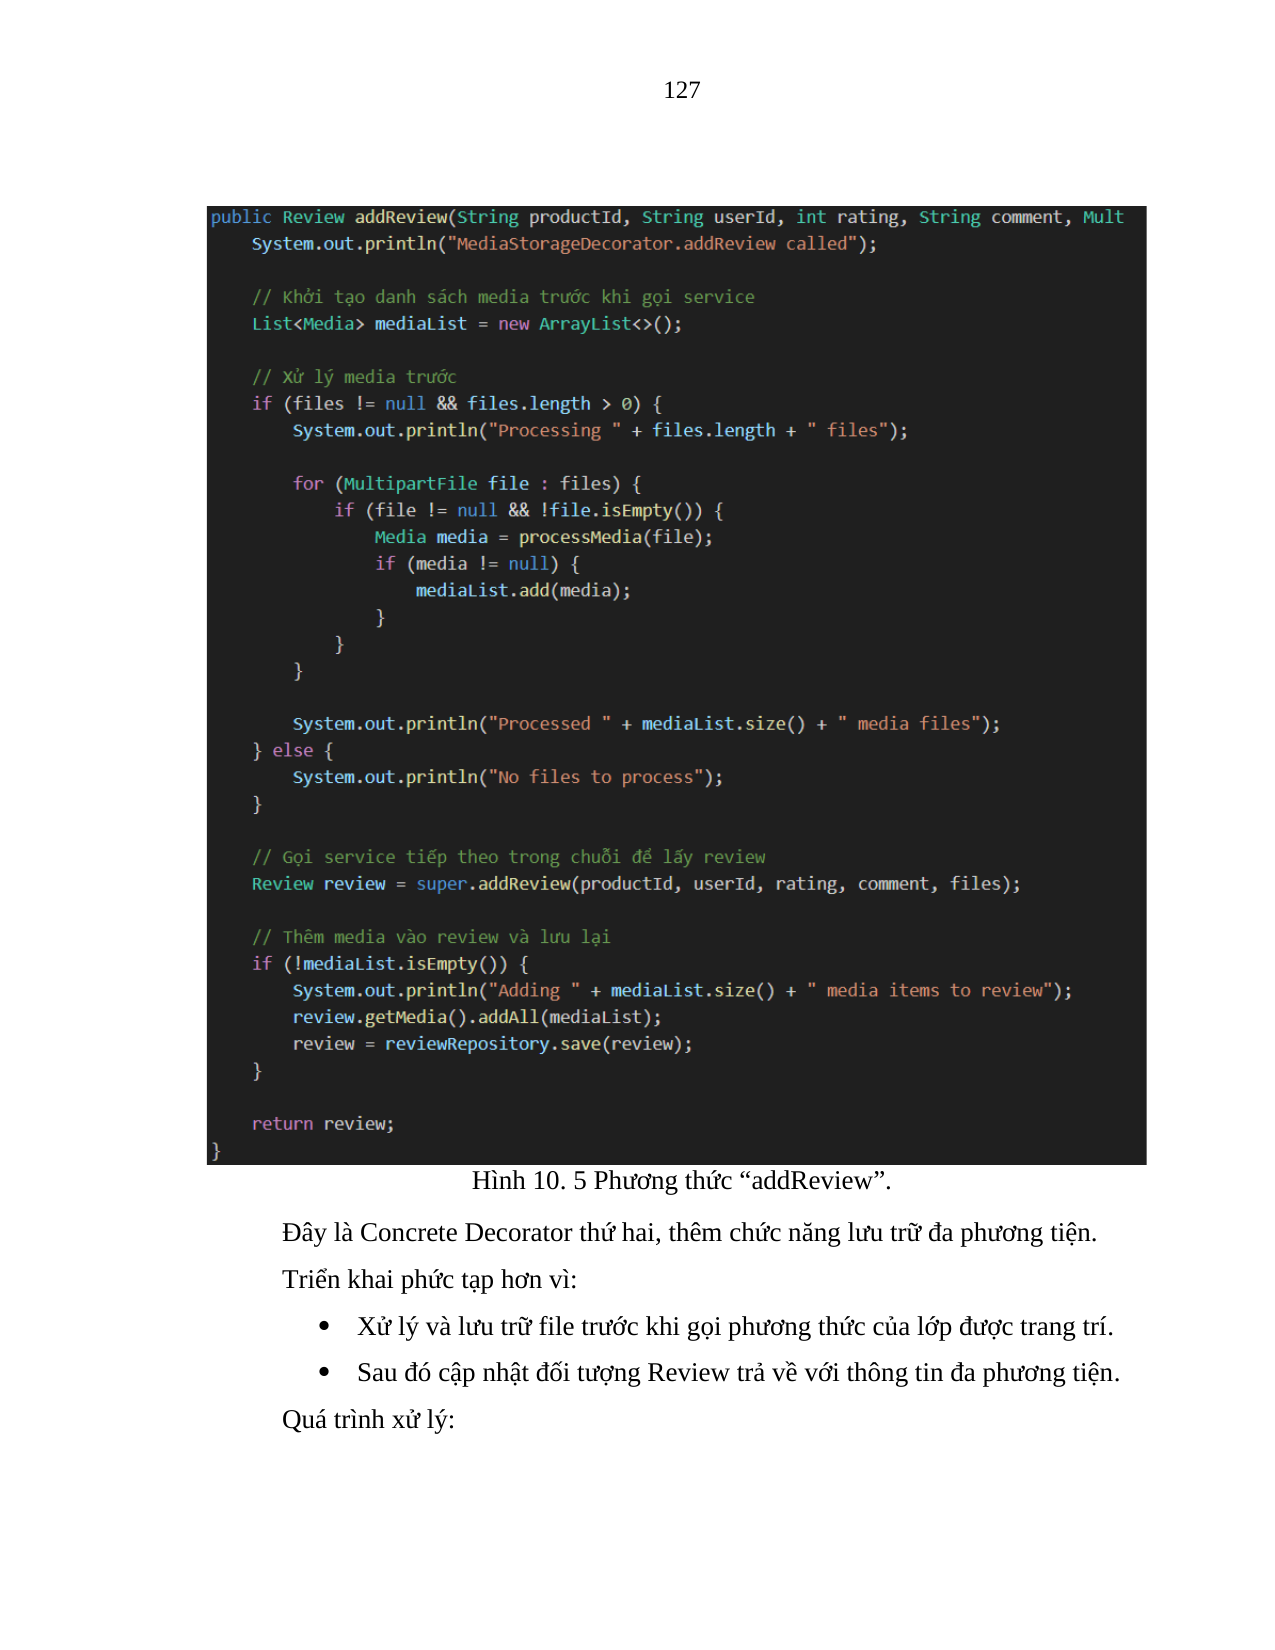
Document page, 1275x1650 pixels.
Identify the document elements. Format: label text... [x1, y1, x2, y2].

text Đây là Concrete Decorator thứ hai, thêm chức năng lưu trữ đa phương tiện. [207, 1216, 1157, 1247]
text Triển khai phức tạp hơn vì: [207, 1263, 1157, 1294]
text Quá trình xử lý: [207, 1403, 1157, 1434]
list Sau đó cập nhật đối tượng Review trả về với thông tin đa phương tiện. [319, 1356, 1157, 1388]
list Xử lý và lưu trữ file trước khi gọi phương thức của lớp được trang trí. [319, 1309, 1157, 1341]
picture [206, 206, 1147, 1165]
